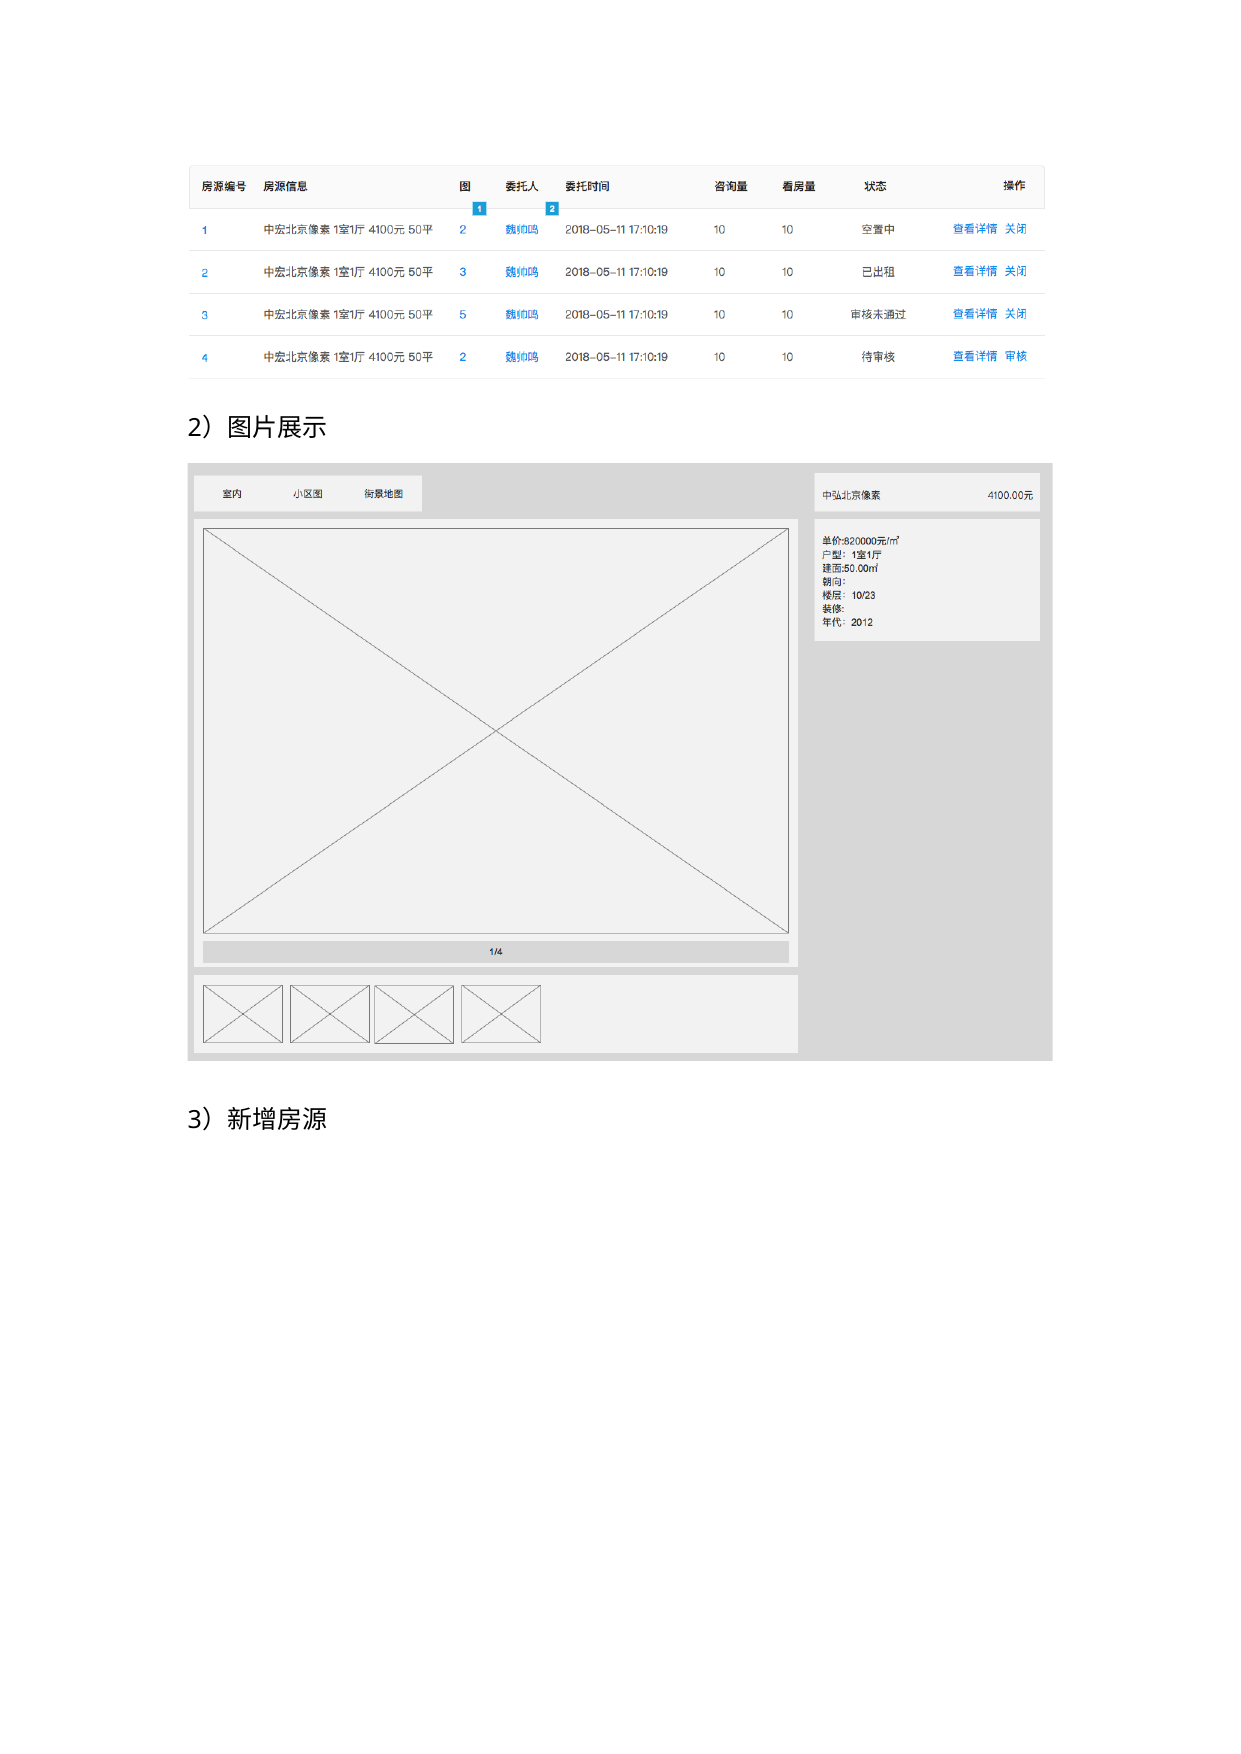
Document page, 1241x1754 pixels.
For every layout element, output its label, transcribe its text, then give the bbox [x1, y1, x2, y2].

text 2）图片展示 [187, 393, 1053, 458]
text 3）新增房源 [187, 1085, 1053, 1150]
picture [187, 463, 1053, 1061]
picture [187, 162, 1053, 387]
